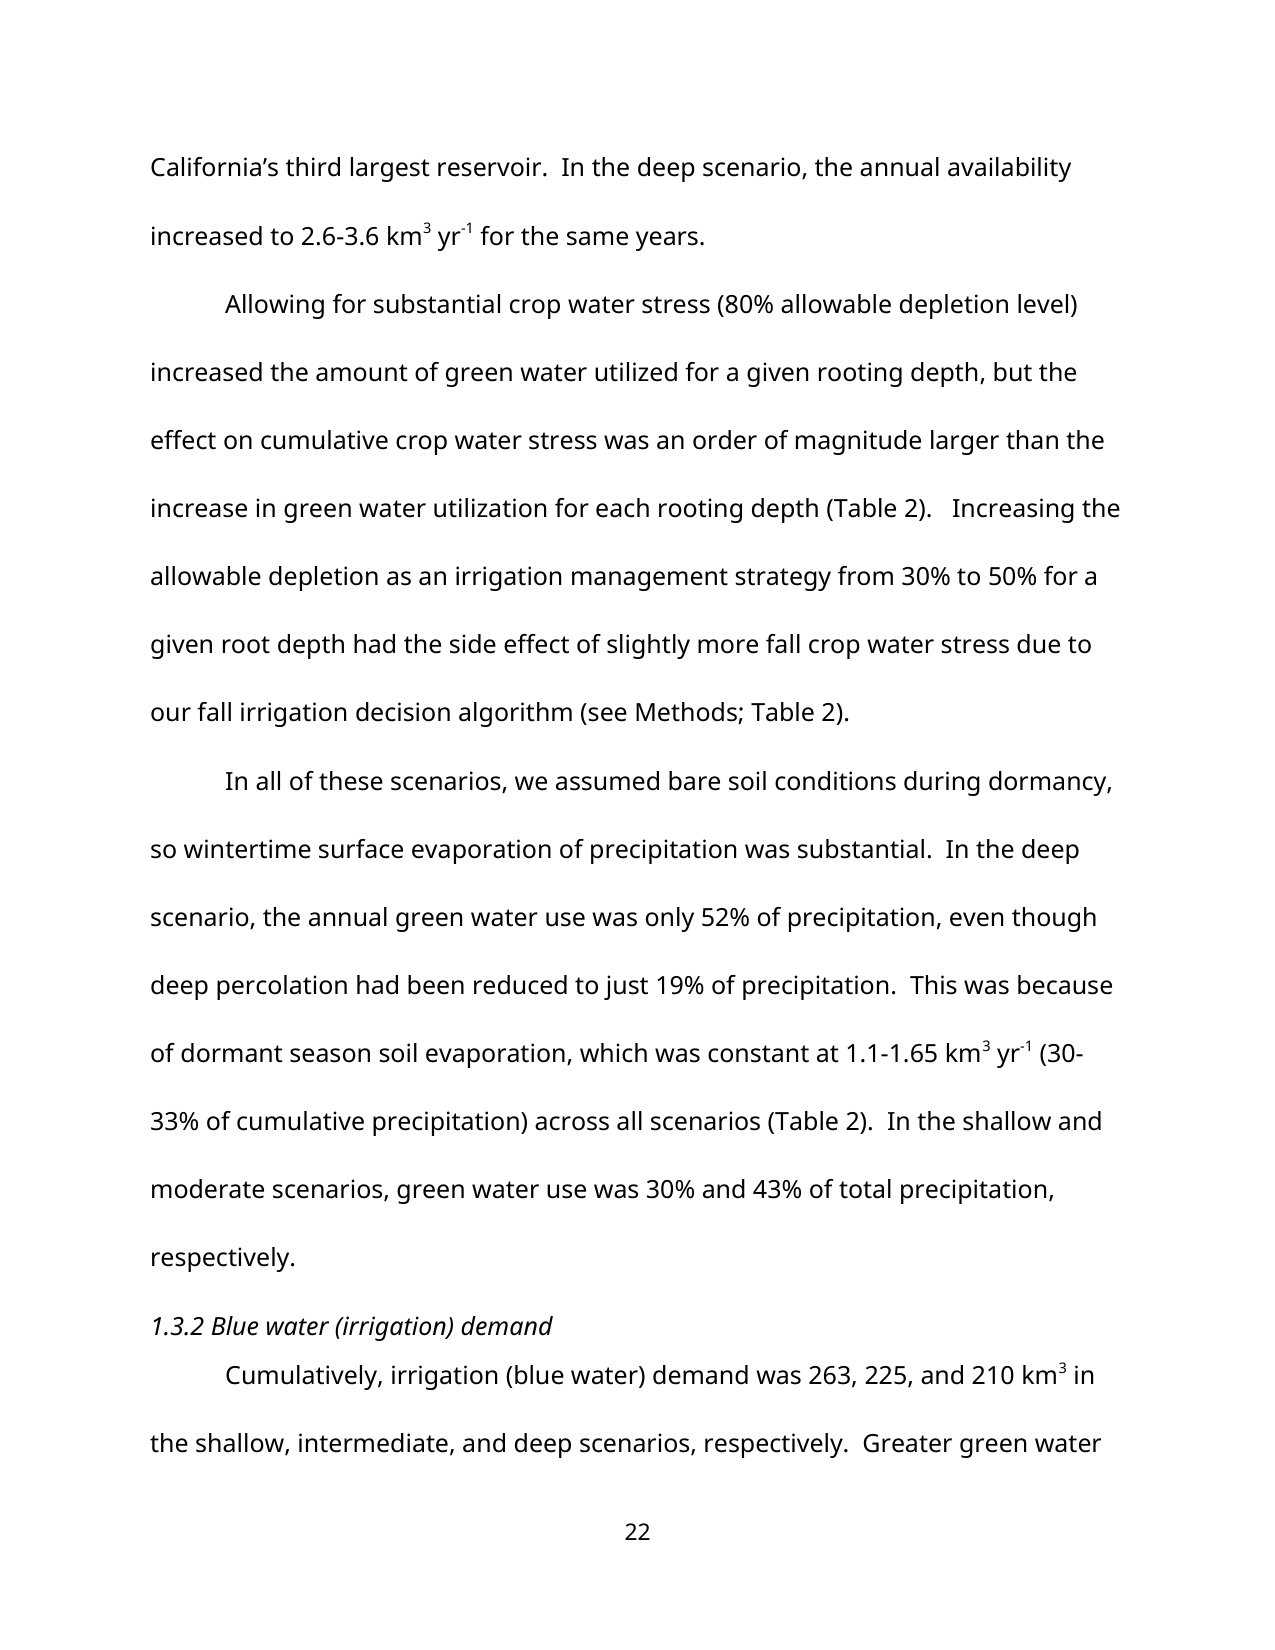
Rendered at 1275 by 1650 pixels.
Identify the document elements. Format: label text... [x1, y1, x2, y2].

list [150, 150, 1125, 252]
text 1.3.2 Blue water (irrigation) demand [150, 1308, 1125, 1342]
list In all of these scenarios, we assumed bare soil conditions during dormancy, so wintertime surface evaporation of precipitation was substantial. In the deep scenario, the annual green water use was only 52% of precipitation, even though deep percolation had been reduced to just 19% of precipitation. This was because of dormant season soil evaporation, which was constant at 1.1-1.65 km3 yr-1 (30-33% of cumulative precipitation) across all scenarios (Table 2). In the shallow and moderate scenarios, green water use was 30% and 43% of total precipitation, respectively. [150, 763, 1125, 1274]
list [150, 1358, 1125, 1460]
list Allowing for substantial crop water stress (80% allowable depletion level) increased the amount of green water utilized for a given rooting depth, but the effect on cumulative crop water stress was an order of magnitude larger than the increase in green water utilization for each rooting depth (Table 2). Increasing the allowable depletion as an irrigation management strategy from 30% to 50% for a given root depth had the side effect of slightly more fall crop water stress due to our fall irrigation decision algorithm (see Methods; Table 2). [150, 286, 1125, 729]
